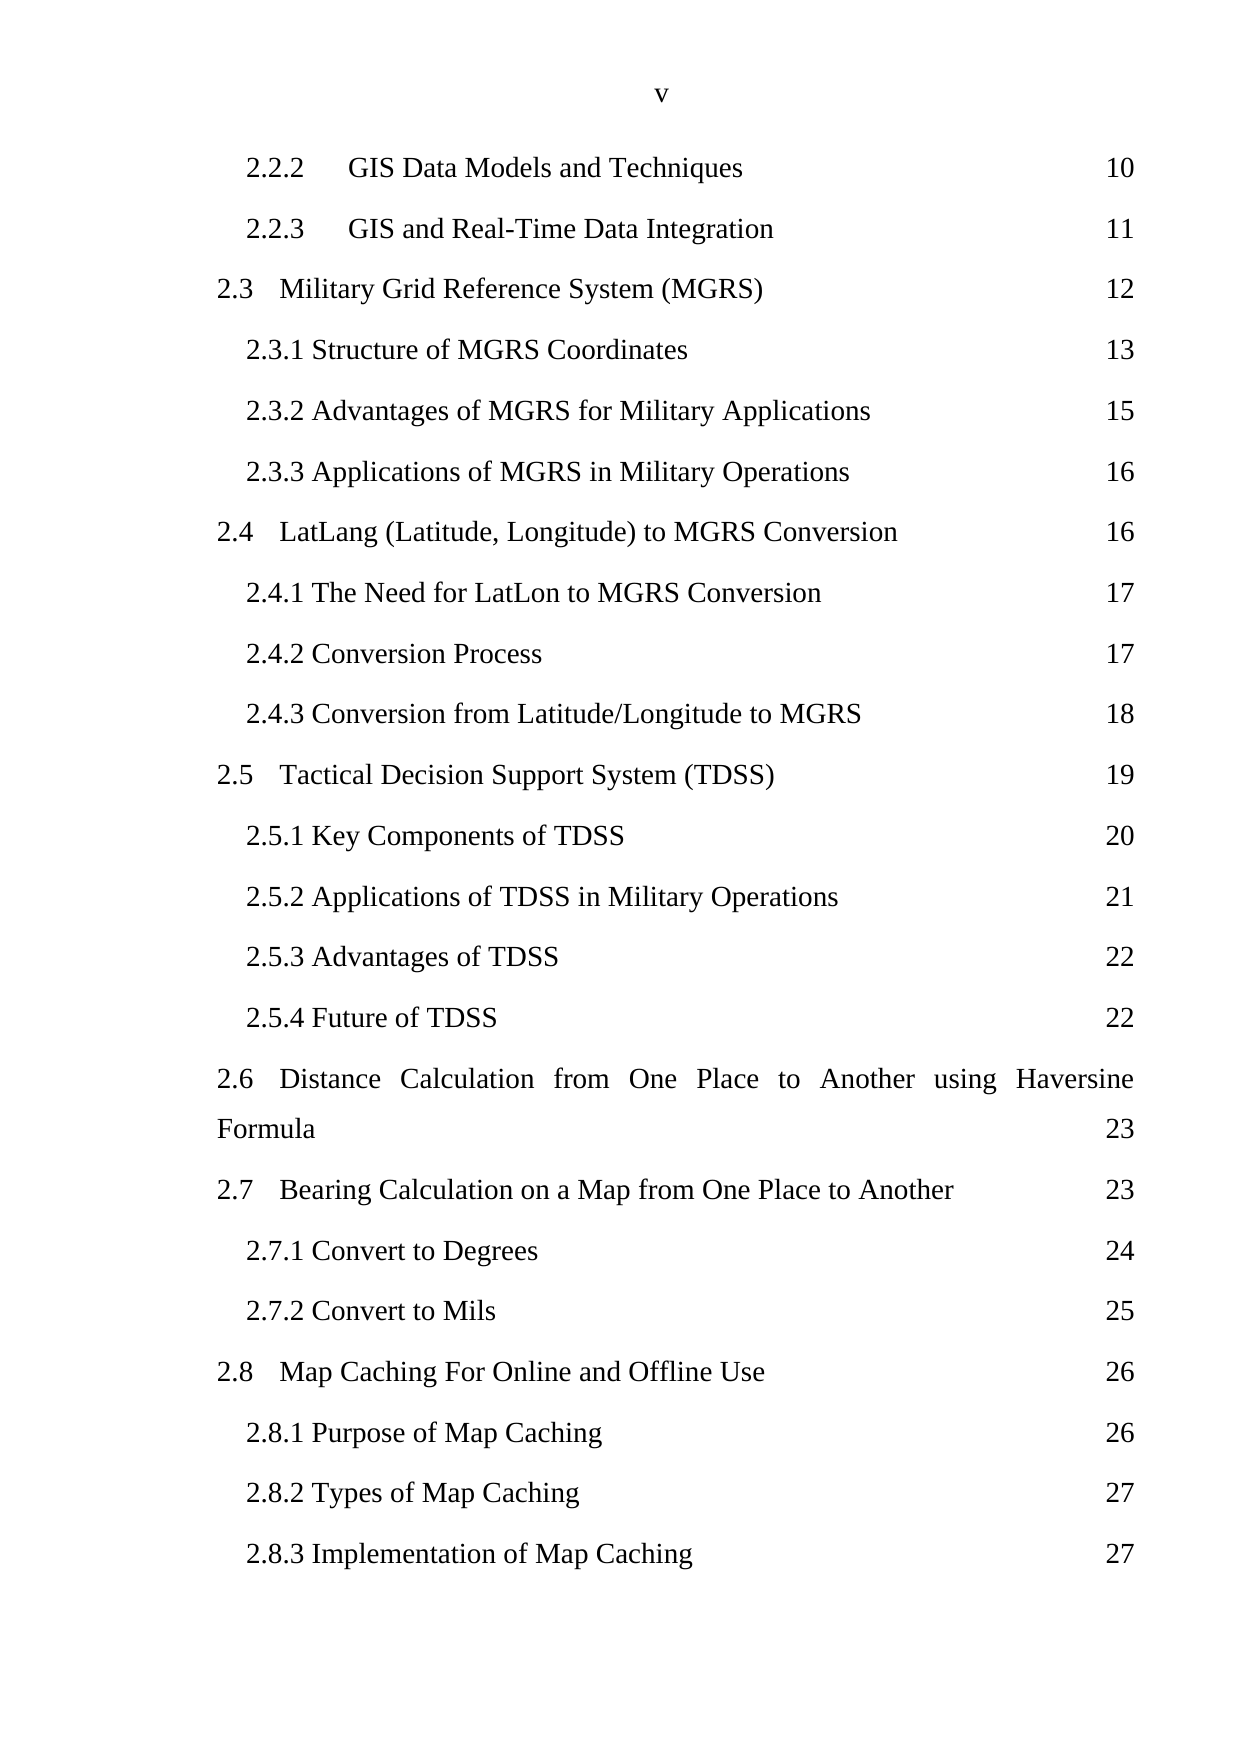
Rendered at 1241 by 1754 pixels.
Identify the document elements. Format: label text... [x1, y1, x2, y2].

text 2.4 LatLang (Latitude, Longitude) to MGRS Conversion 16 [217, 514, 1135, 548]
text 2.4.2 Conversion Process 17 [246, 636, 1135, 669]
text 2.4.1 The Need for LatLon to MGRS Conversion 17 [246, 575, 1135, 609]
text 2.8.3 Implementation of Map Caching 27 [246, 1536, 1135, 1570]
text 2.8 Map Caching For Online and Offline Use 26 [217, 1354, 1135, 1388]
text 2.2.3 GIS and Real-Time Data Integration 11 [246, 211, 1135, 244]
text 2.2.2 GIS Data Models and Techniques 10 [246, 150, 1135, 183]
text 2.5.4 Future of TDSS 22 [246, 1000, 1135, 1034]
text 2.5.1 Key Components of TDSS 20 [246, 818, 1135, 852]
text 2.5 Tactical Decision Support System (TDSS) 19 [217, 757, 1135, 791]
text 2.3 Military Grid Reference System (MGRS) 12 [217, 271, 1135, 305]
text 2.8.1 Purpose of Map Caching 26 [246, 1415, 1135, 1448]
text 2.3.1 Structure of MGRS Coordinates 13 [246, 332, 1135, 366]
text 2.5.3 Advantages of TDSS 22 [246, 939, 1135, 973]
text 2.4.3 Conversion from Latitude/Longitude to MGRS 18 [246, 697, 1135, 730]
text 2.7 Bearing Calculation on a Map from One Place to Another 23 [217, 1172, 1135, 1206]
text 2.6 Distance Calculation from One Place to Another using Haversine Formula 23 [217, 1061, 1135, 1145]
text 2.5.2 Applications of TDSS in Military Operations 21 [246, 879, 1135, 912]
text 2.7.2 Convert to Mils 25 [246, 1293, 1135, 1327]
text 2.7.1 Convert to Degrees 24 [246, 1233, 1135, 1266]
text 2.3.2 Advantages of MGRS for Military Applications 15 [246, 393, 1135, 426]
text 2.3.3 Applications of MGRS in Military Operations 16 [246, 454, 1135, 487]
text 2.8.2 Types of Map Caching 27 [246, 1476, 1135, 1509]
